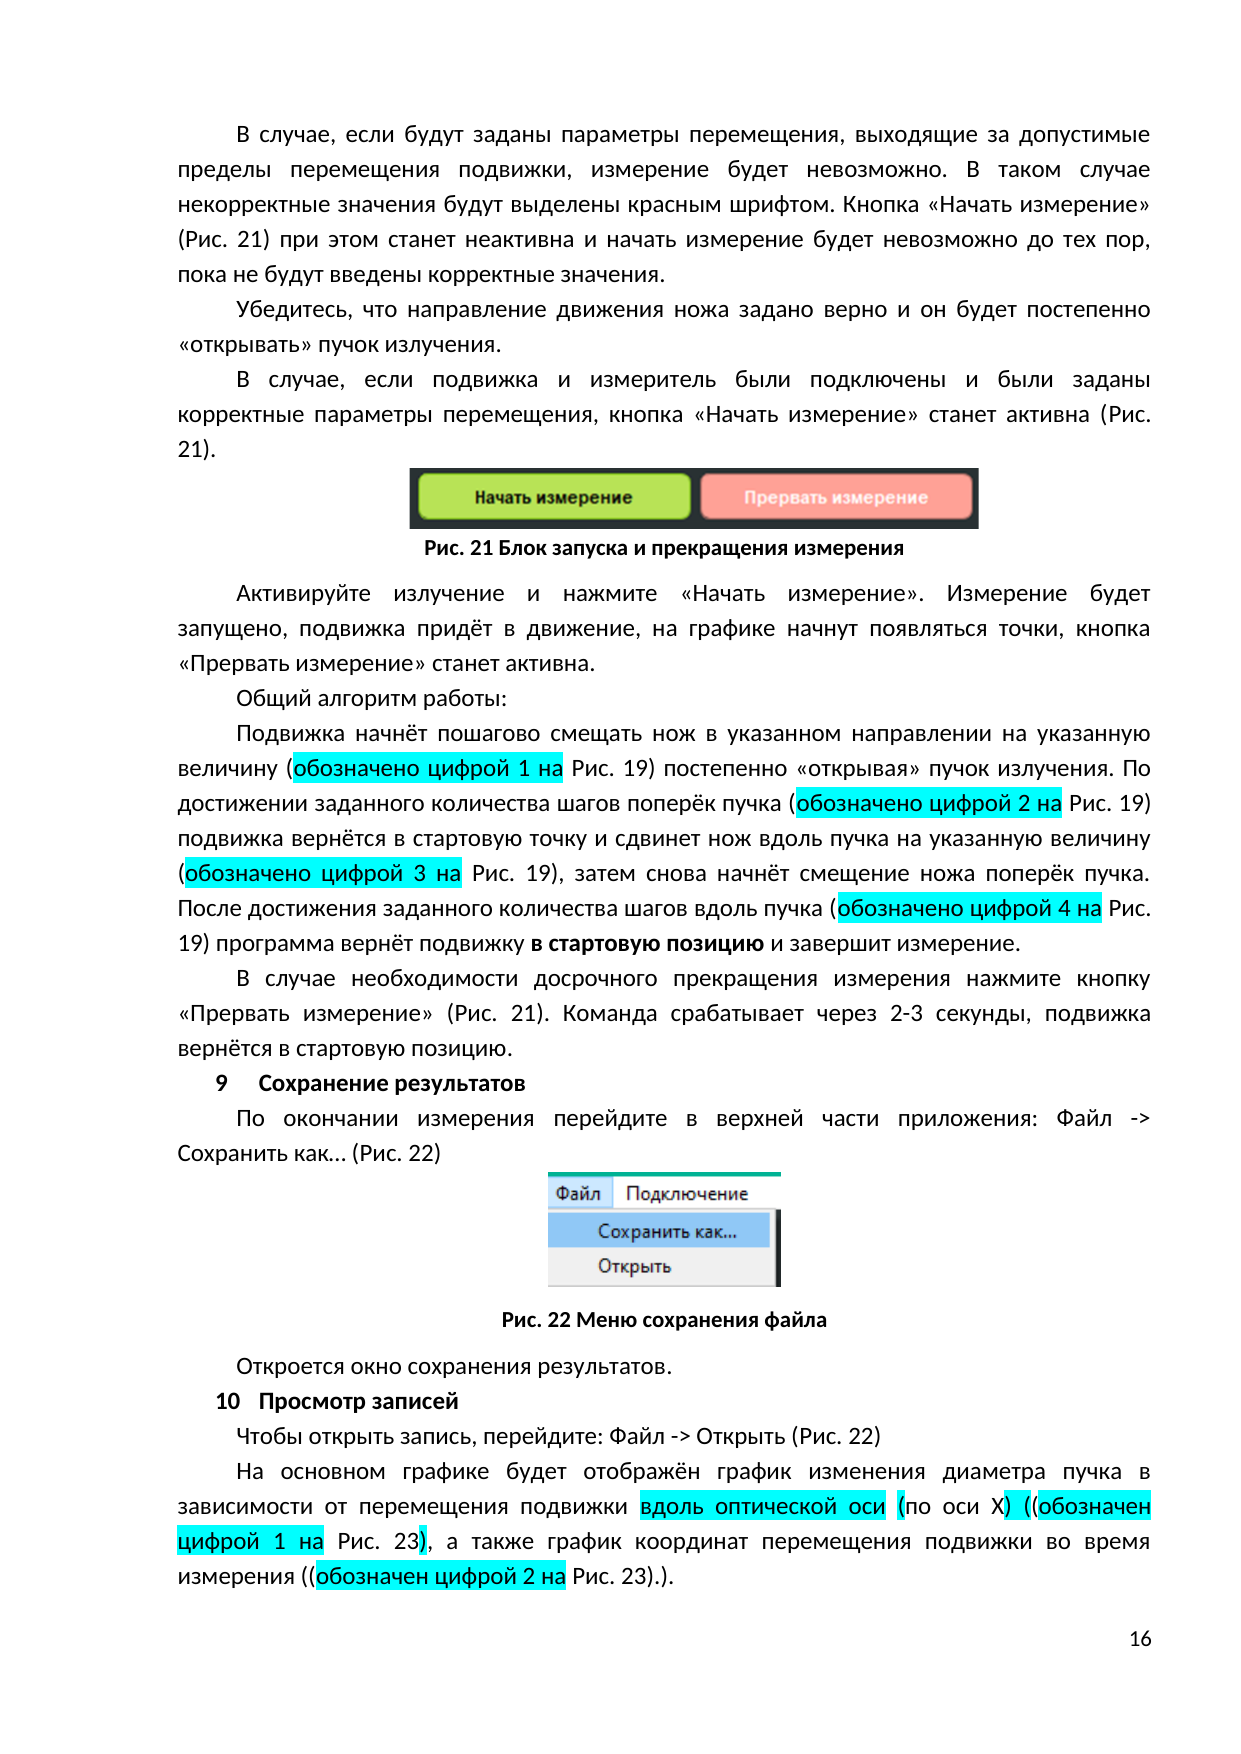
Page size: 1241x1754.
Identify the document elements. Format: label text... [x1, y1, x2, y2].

text Общий алгоритм работы: [177, 682, 1152, 713]
text По окончании измерения перейдите в верхней части приложения: Файл -> Сохранить как… (Рис. 22) [177, 1102, 1152, 1168]
text Чтобы открыть запись, перейдите: Файл -> Открыть (Рис. 22) [177, 1420, 1152, 1450]
text В случае необходимости досрочного прекращения измерения нажмите кнопку «Прервать измерение» (Рис. 21). Команда срабатывает через 2-3 секунды, подвижка вернётся в стартовую позицию. [177, 962, 1152, 1063]
text Рис. 21 Блок запуска и прекращения измерения [177, 533, 1152, 561]
text Подвижка начнёт пошагово смещать нож в указанном направлении на указанную величину (обозначено цифрой 1 на Рис. 19) постепенно «открывая» пучок излучения. По достижении заданного количества шагов поперёк пучка (обозначено цифрой 2 на Рис. 19) подвижка вернётся в стартовую точку и сдвинет нож вдоль пучка на указанную величину (обозначено цифрой 3 на Рис. 19), затем снова начнёт смещение ножа поперёк пучка. После достижения заданного количества шагов вдоль пучка (обозначено цифрой 4 на Рис. 19) программа вернёт подвижку в стартовую позицию и завершит измерение. [177, 717, 1152, 958]
text Рис. 22 Меню сохранения файла [177, 1305, 1152, 1333]
text В случае, если будут заданы параметры перемещения, выходящие за допустимые пределы перемещения подвижки, измерение будет невозможно. В таком случае некорректные значения будут выделены красным шрифтом. Кнопка «Начать измерение» (Рис. 21) при этом станет неактивна и начать измерение будет невозможно до тех пор, пока не будут введены корректные значения. [177, 118, 1152, 289]
text Откроется окно сохранения результатов. [177, 1350, 1152, 1380]
text Сохранение результатов [215, 1067, 1152, 1098]
picture [409, 468, 979, 529]
picture [548, 1172, 781, 1287]
text В случае, если подвижка и измеритель были подключены и были заданы корректные параметры перемещения, кнопка «Начать измерение» станет активна (Рис. 21). [177, 363, 1152, 464]
text Просмотр записей [215, 1385, 1152, 1415]
text Убедитесь, что направление движения ножа задано верно и он будет постепенно «открывать» пучок излучения. [177, 293, 1152, 359]
text Активируйте излучение и нажмите «Начать измерение». Измерение будет запущено, подвижка придёт в движение, на графике начнут появляться точки, кнопка «Прервать измерение» станет активна. [177, 577, 1152, 678]
